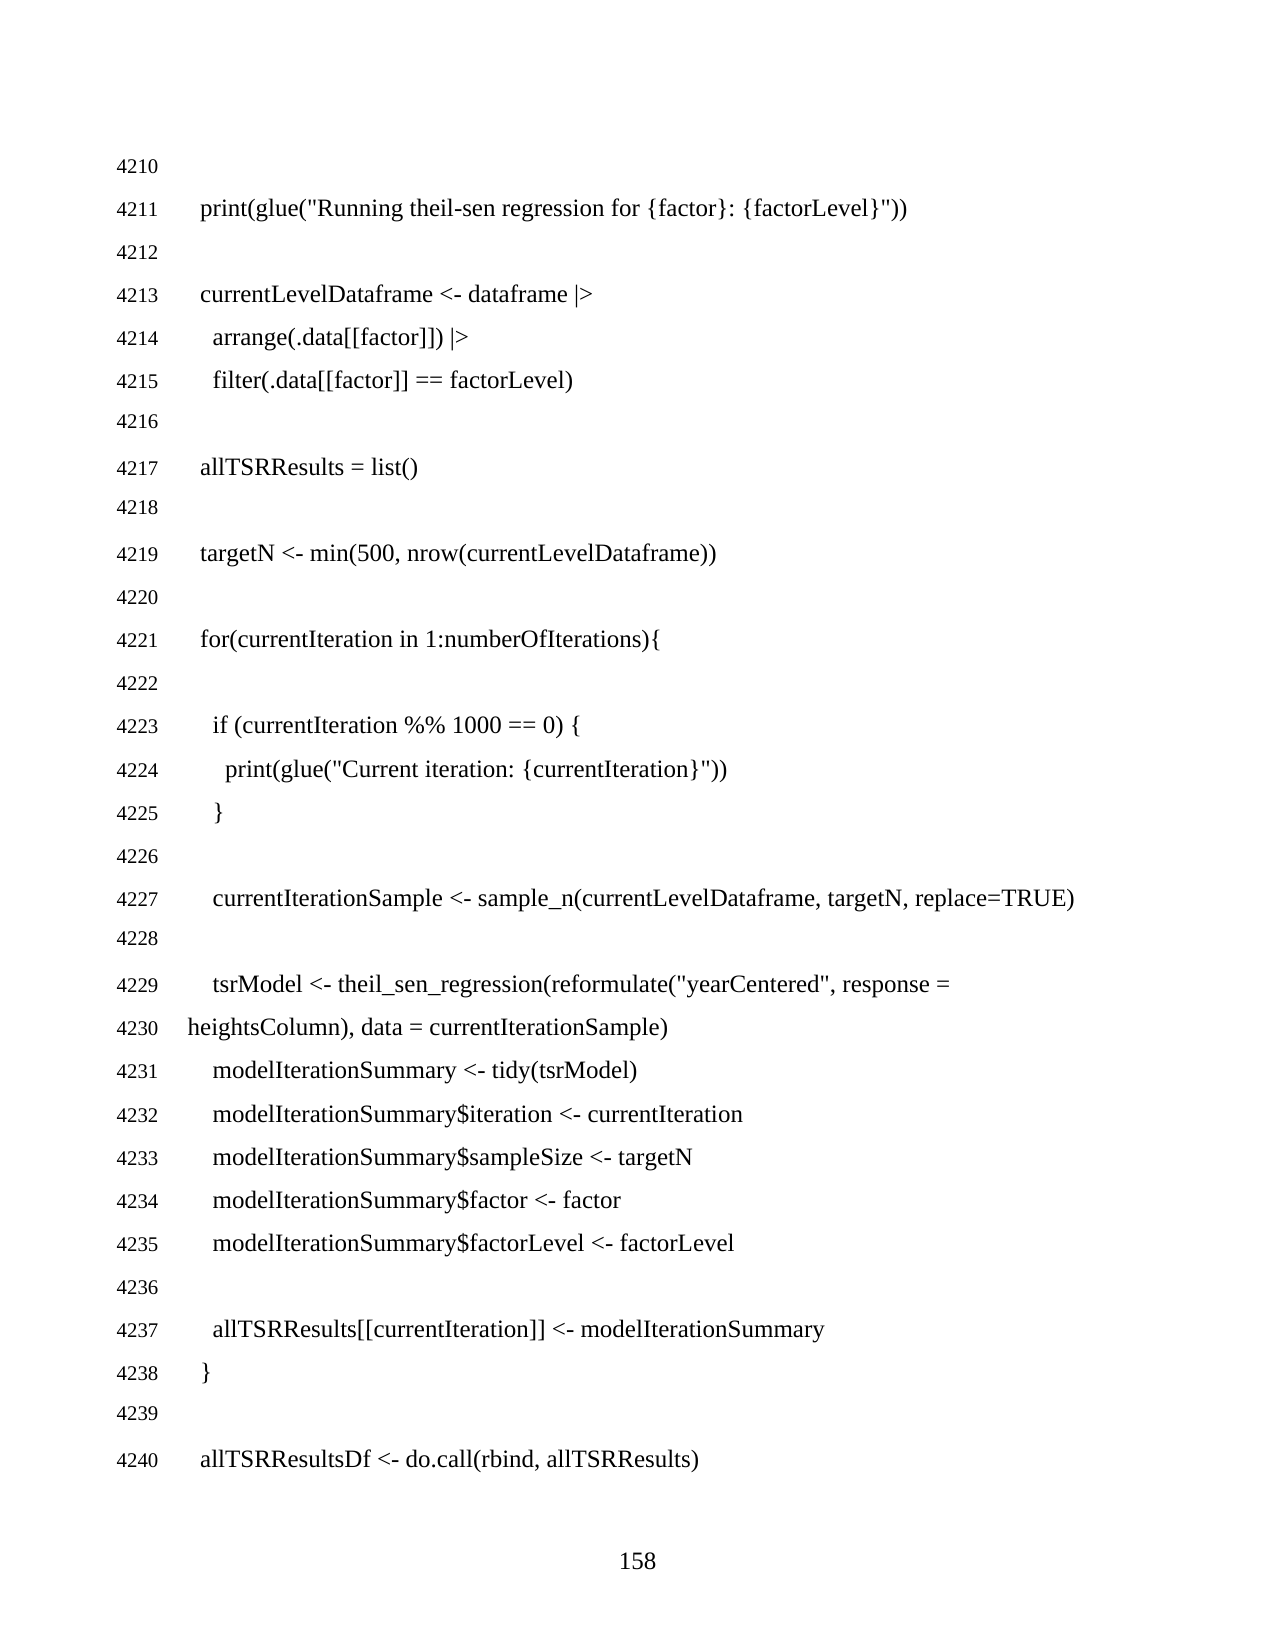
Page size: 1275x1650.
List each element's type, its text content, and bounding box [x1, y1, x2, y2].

text if (currentIteration %% 1000 == 0) { [187, 711, 1087, 739]
text modelIterationSummary$sampleSize <- targetN [187, 1142, 1087, 1171]
text targetN <- min(500, nrow(currentLevelDataframe)) [187, 538, 1087, 567]
text modelIterationSummary$iteration <- currentIteration [187, 1099, 1087, 1127]
text allTSRResultsDf <- do.call(rbind, allTSRResults) [187, 1444, 1087, 1472]
text for(currentIteration in 1:numberOfIterations){ [187, 624, 1087, 653]
text } [187, 1357, 1087, 1386]
text print(glue("Current iteration: {currentIteration}")) [187, 754, 1087, 782]
text modelIterationSummary <- tidy(tsrModel) [187, 1056, 1087, 1084]
text tsrModel <- theil_sen_regression(reformulate("yearCentered", response = heightsColumn), data = currentIterationSample) [187, 969, 1087, 1041]
text arrange(.data[[factor]]) |> [187, 322, 1087, 351]
text currentIterationSample <- sample_n(currentLevelDataframe, targetN, replace=TRUE) [187, 883, 1087, 912]
text modelIterationSummary$factorLevel <- factorLevel [187, 1228, 1087, 1257]
text } [187, 797, 1087, 826]
text allTSRResults = list() [187, 452, 1087, 481]
text currentLevelDataframe <- dataframe |> [187, 279, 1087, 308]
text allTSRResults[[currentIteration]] <- modelIterationSummary [187, 1314, 1087, 1343]
text filter(.data[[factor]] == factorLevel) [187, 366, 1087, 394]
text print(glue("Running theil-sen regression for {factor}: {factorLevel}")) [187, 193, 1087, 222]
text modelIterationSummary$factor <- factor [187, 1185, 1087, 1214]
